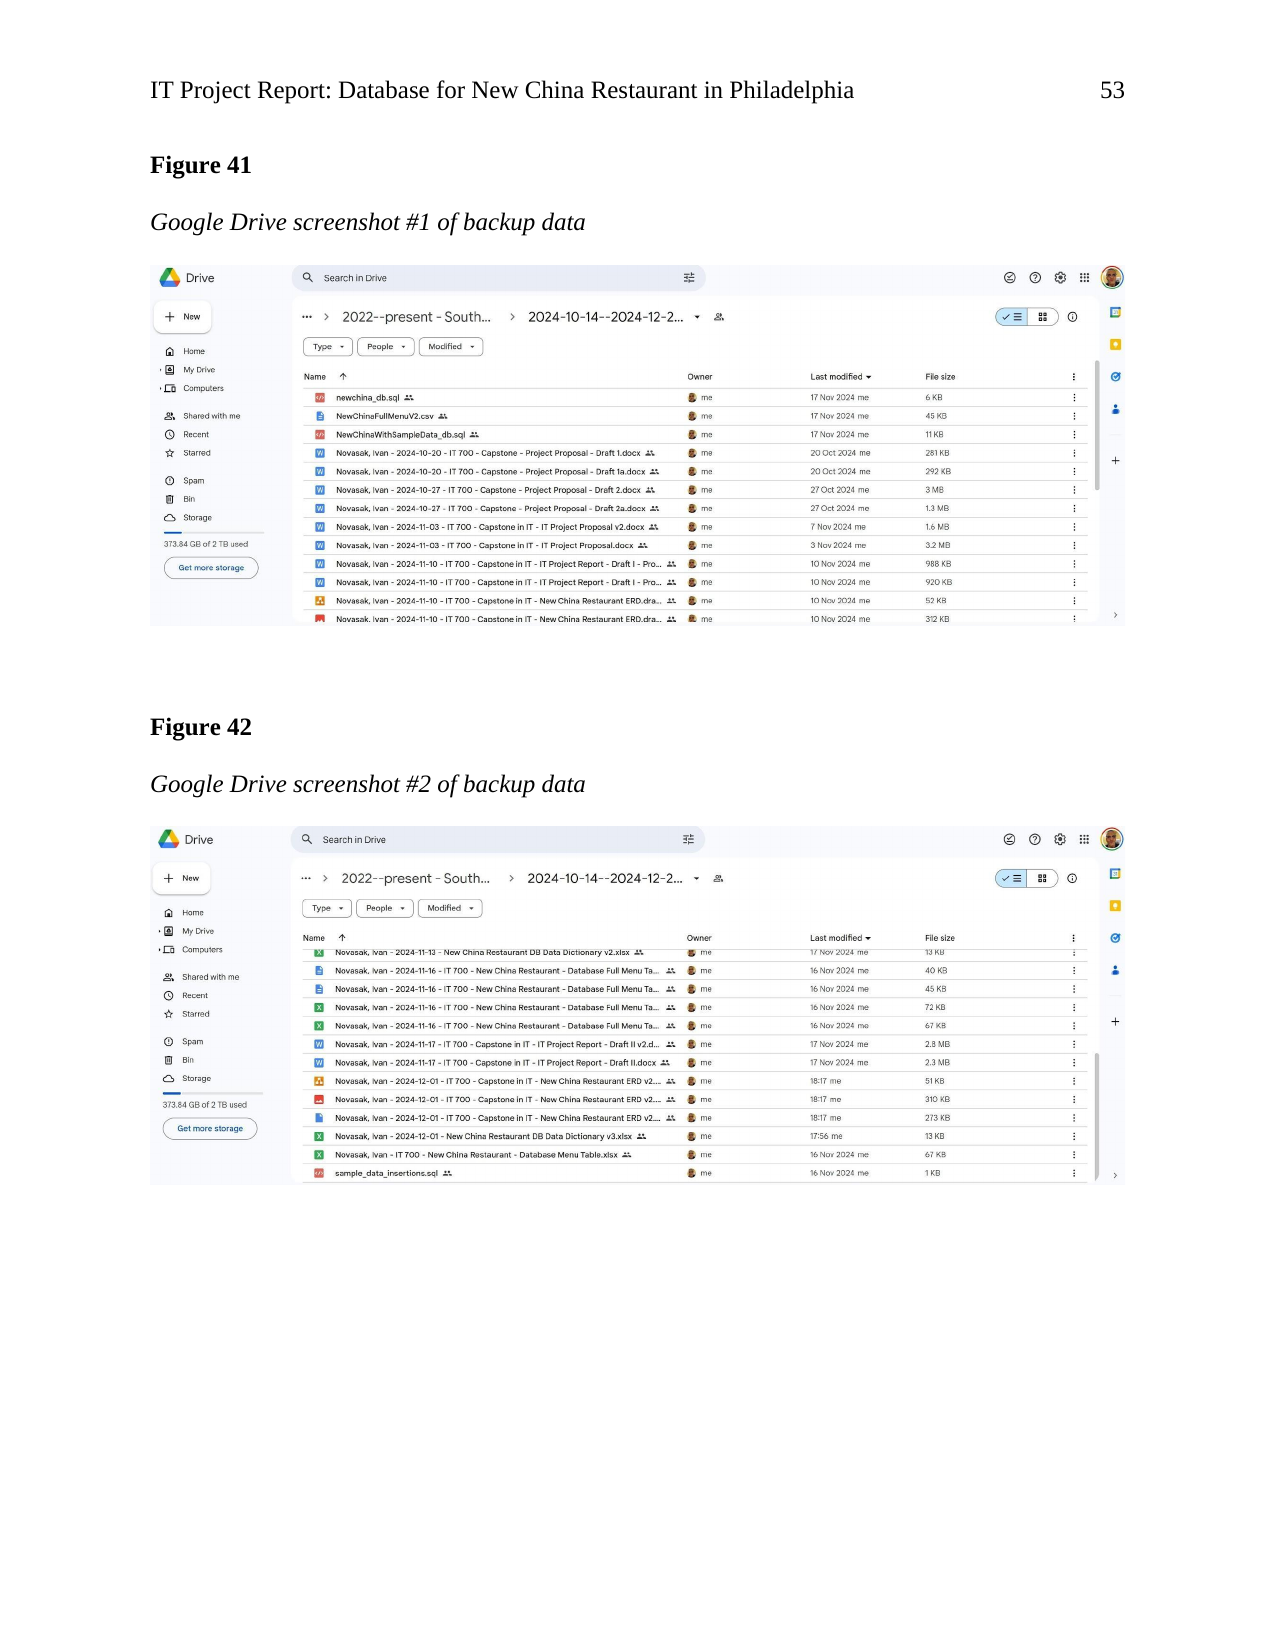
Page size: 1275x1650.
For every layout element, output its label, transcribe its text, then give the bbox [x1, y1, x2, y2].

text Figure 42 [150, 712, 1125, 740]
picture [150, 265, 1125, 626]
text Google Drive screenshot #2 of backup data [150, 769, 1125, 798]
text Figure 41 [150, 150, 1125, 179]
picture [150, 826, 1125, 1185]
text Google Drive screenshot #1 of backup data [150, 207, 1125, 236]
